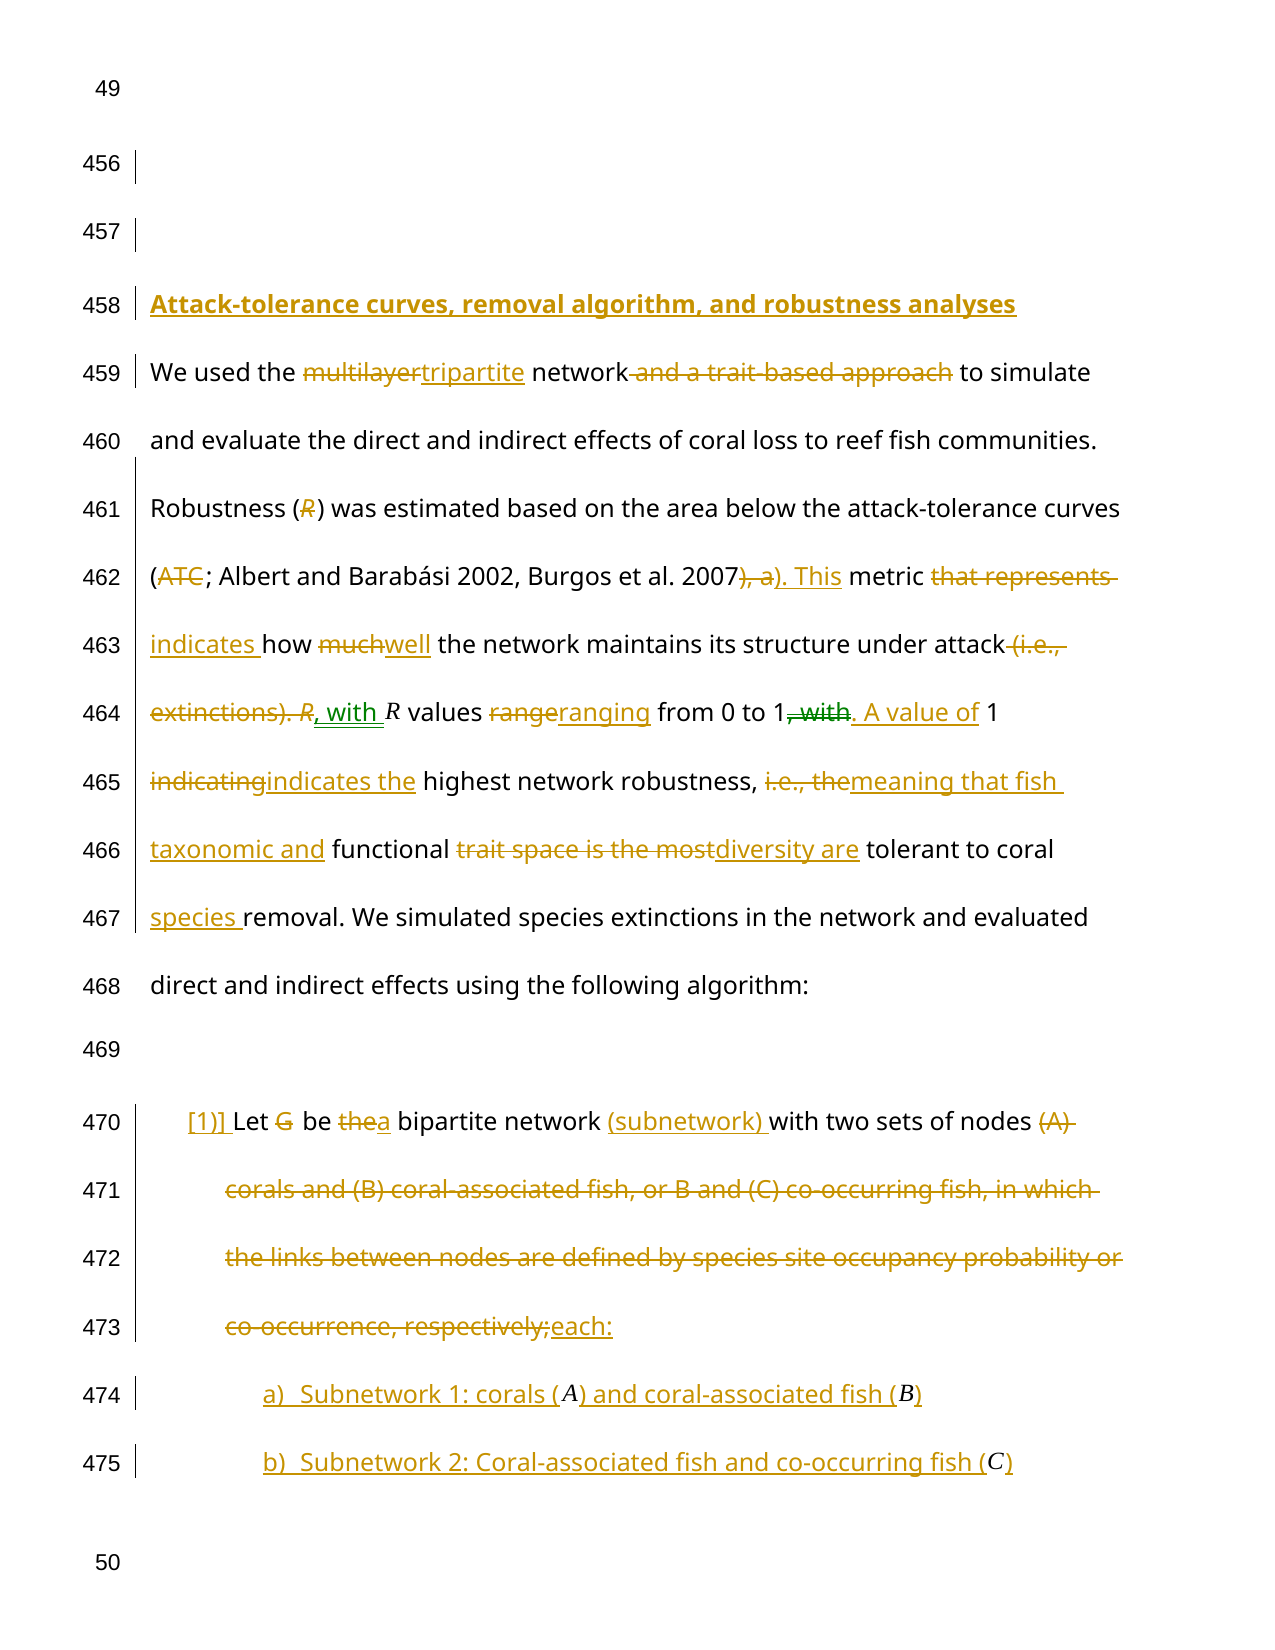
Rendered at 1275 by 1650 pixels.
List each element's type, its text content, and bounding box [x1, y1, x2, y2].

text We used the network to simulate and evaluate the direct and indirect effects of coral loss to reef fish communities. Robustness () was estimated based on the area below the attack-tolerance curves (; Albert and Barabási 2002, Burgos et al. 2007 metric how the network maintains its structure under attack values from 0 to 1 1 highest network robustness, functional tolerant to coral removal. We simulated species extinctions in the network and evaluated direct and indirect effects using the following algorithm: [150, 354, 1125, 1002]
list Let be bipartite network with two sets of nodes [187, 1104, 1125, 1342]
